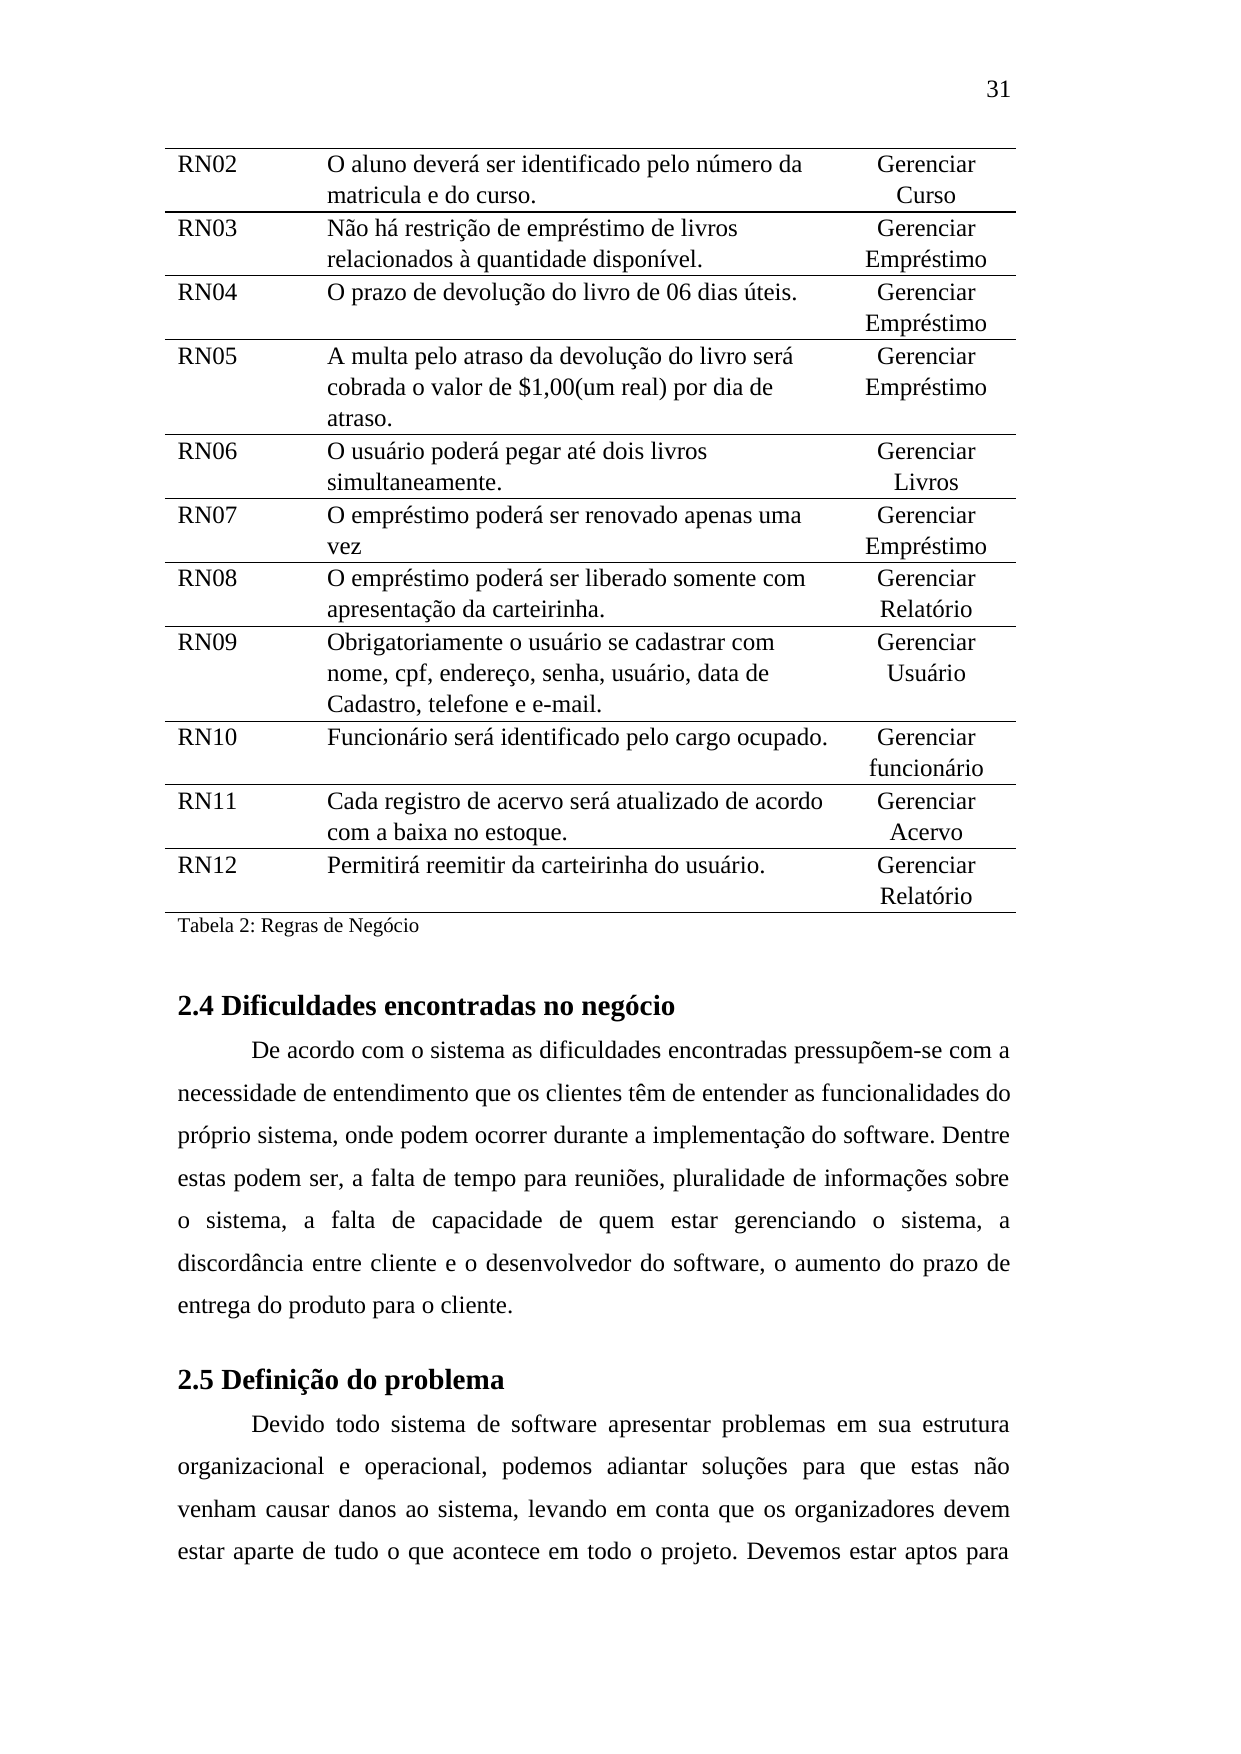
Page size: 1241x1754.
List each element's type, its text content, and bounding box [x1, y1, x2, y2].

table_cell RN02 [165, 149, 327, 211]
subtitle 2.5 Definição do problema [177, 1362, 1063, 1396]
table_cell O empréstimo poderá ser liberado somente com apresentação da carteirinha. [327, 563, 848, 626]
table_cell O empréstimo poderá ser renovado apenas uma vez [327, 499, 848, 562]
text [177, 1409, 1011, 1565]
table_cell Gerenciar Usuário [848, 627, 1016, 721]
table_cell Gerenciar Livros [848, 435, 1016, 498]
table_cell Não há restrição de empréstimo de livros relacionados à quantidade disponível. [327, 213, 848, 275]
table_cell RN08 [165, 563, 327, 626]
table_cell Permitirá reemitir da carteirinha do usuário. [327, 849, 848, 912]
table_cell O usuário poderá pegar até dois livros simultaneamente. [327, 435, 848, 498]
table_cell RN12 [165, 849, 327, 912]
table_cell O prazo de devolução do livro de 06 dias úteis. [327, 276, 848, 339]
table_cell Funcionário será identificado pelo cargo ocupado. [327, 722, 848, 784]
table_cell Obrigatoriamente o usuário se cadastrar com nome, cpf, endereço, senha, usuário, data de Cadastro, telefone e e-mail. [327, 627, 848, 721]
table_cell Cada registro de acervo será atualizado de acordo com a baixa no estoque. [327, 785, 848, 848]
table_cell Gerenciar Relatório [848, 563, 1016, 626]
table_cell RN04 [165, 276, 327, 339]
text Tabela 2: Regras de Negócio [177, 913, 1063, 937]
table_cell Gerenciar Relatório [848, 849, 1016, 912]
table_cell RN03 [165, 213, 327, 275]
table_cell Gerenciar Empréstimo [848, 340, 1016, 434]
table_cell RN07 [165, 499, 327, 562]
subtitle 2.4 Dificuldades encontradas no negócio [177, 988, 1063, 1022]
table_cell A multa pelo atraso da devolução do livro será cobrada o valor de $1,00(um real) por dia de atraso. [327, 340, 848, 434]
table_cell RN11 [165, 785, 327, 848]
table_cell Gerenciar Empréstimo [848, 213, 1016, 275]
table_cell Gerenciar funcionário [848, 722, 1016, 784]
table_cell RN06 [165, 435, 327, 498]
table_cell RN05 [165, 340, 327, 434]
table_cell RN09 [165, 627, 327, 721]
text De acordo com o sistema as dificuldades encontradas pressupõem-se com a necessidade de entendimento que os clientes têm de entender as funcionalidades do próprio sistema, onde podem ocorrer durante a implementação do software. Dentre estas podem ser, a falta de tempo para reuniões, pluralidade de informações sobre o sistema, a falta de capacidade de quem estar gerenciando o sistema, a discordância entre cliente e o desenvolvedor do software, o aumento do prazo de entrega do produto para o cliente. [177, 1035, 1011, 1319]
table_cell Gerenciar Curso [848, 149, 1016, 211]
table_cell Gerenciar Empréstimo [848, 276, 1016, 339]
table_cell Gerenciar Acervo [848, 785, 1016, 848]
table_cell RN10 [165, 722, 327, 784]
table_cell O aluno deverá ser identificado pelo número da matricula e do curso. [327, 149, 848, 211]
table_cell Gerenciar Empréstimo [848, 499, 1016, 562]
